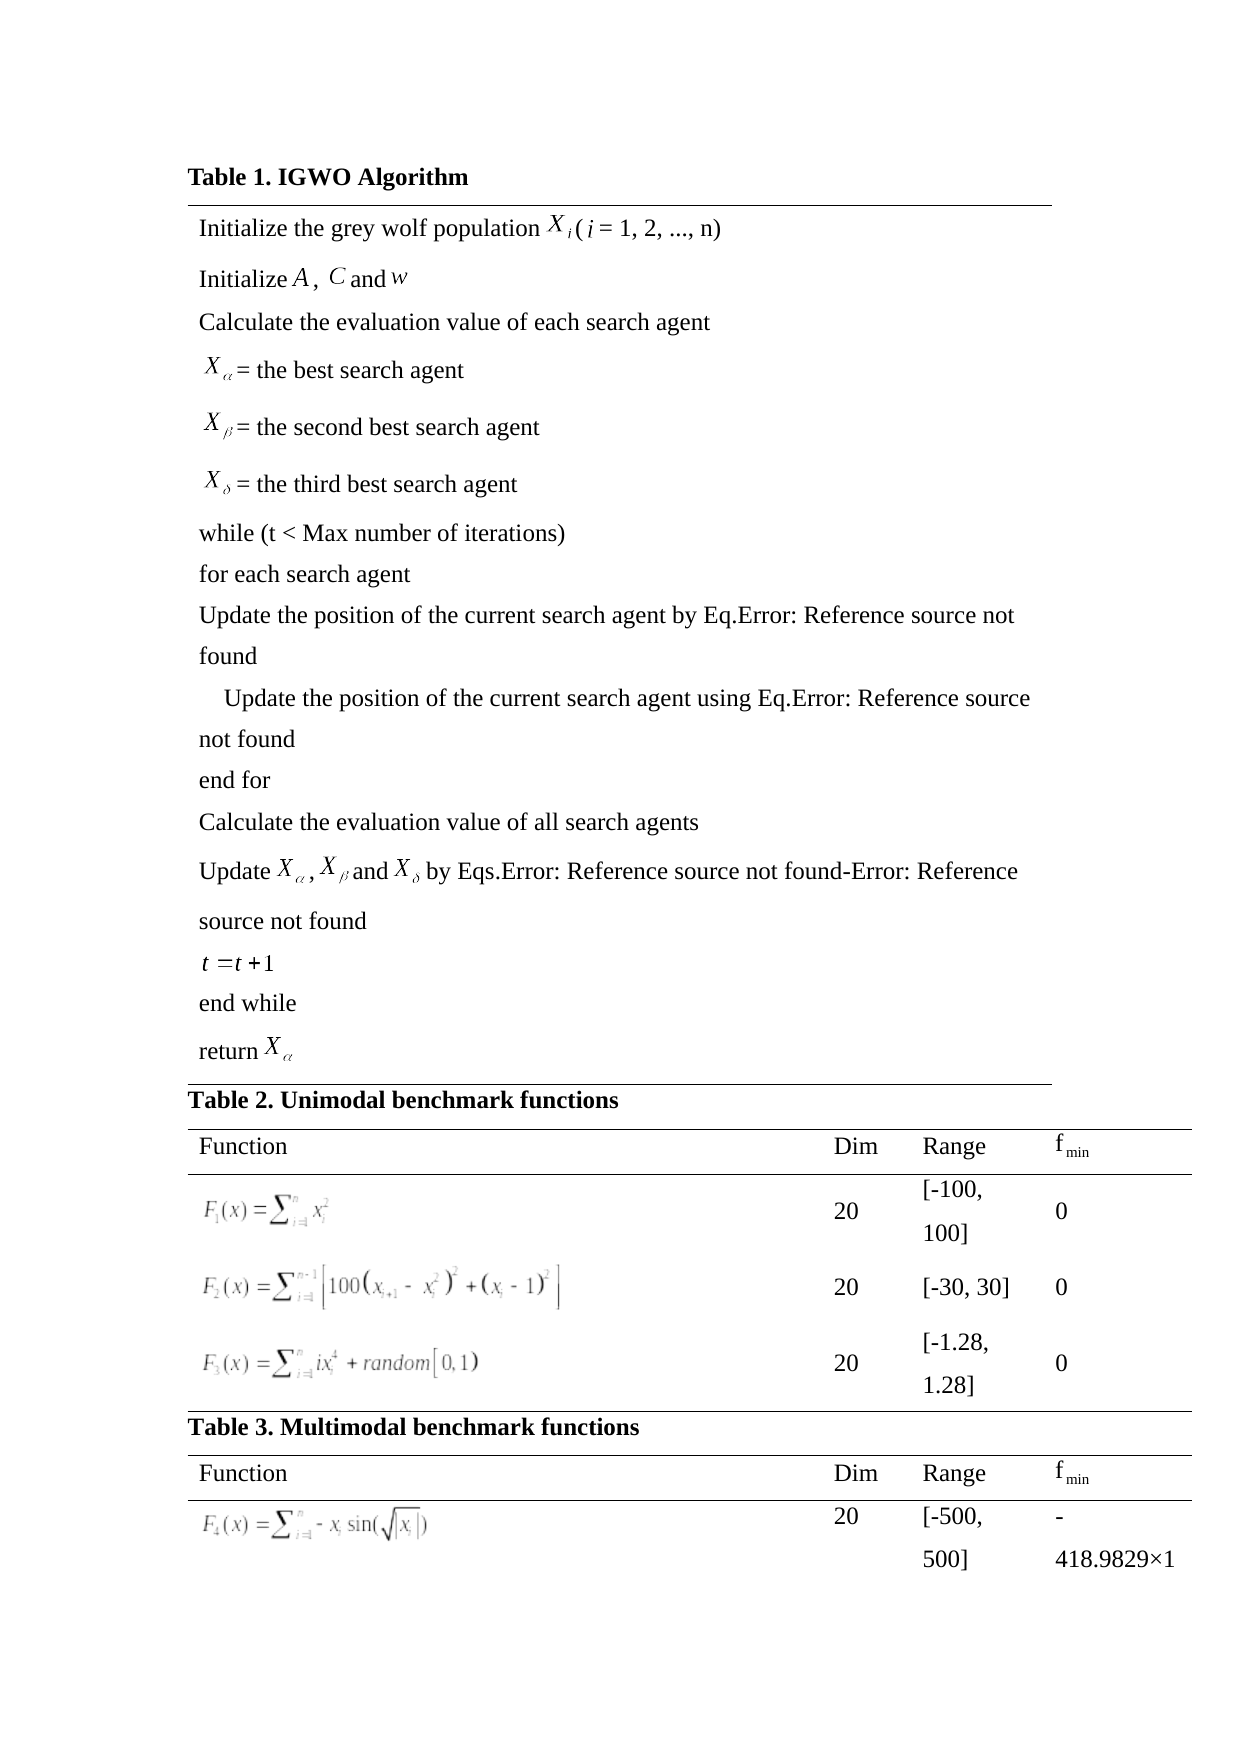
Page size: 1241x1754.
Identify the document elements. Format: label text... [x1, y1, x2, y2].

text Table 2. Unimodal benchmark functions [187, 1085, 1053, 1114]
table_cell Initialize, and [188, 262, 1052, 307]
table_cell Calculate the evaluation value of each search agent [188, 307, 1052, 348]
table_cell [188, 1175, 822, 1259]
table_cell 20 [823, 1259, 911, 1327]
table_cell while (t < Max number of iterations) [188, 518, 1052, 559]
table_cell end while [188, 988, 1052, 1029]
table_cell 20 [823, 1327, 911, 1411]
table_header [1044, 1130, 1192, 1173]
table_cell 20 [823, 1175, 911, 1259]
table_cell [188, 1259, 822, 1327]
table_cell return [188, 1029, 1052, 1084]
table_cell [-30, 30] [911, 1259, 1044, 1327]
table_cell = the second best search agent [188, 404, 1052, 462]
table_cell end for [188, 765, 1052, 807]
table_cell 0 [1044, 1259, 1192, 1327]
table_header Dim [823, 1456, 911, 1500]
table_cell [-500, 500] [911, 1501, 1044, 1586]
table_cell [-1.28, 1.28] [911, 1327, 1044, 1411]
text Table 1. IGWO Algorithm [187, 162, 1053, 191]
table_cell [188, 1501, 822, 1586]
table_cell 20 [823, 1501, 911, 1586]
table_header Function [188, 1130, 822, 1173]
table_header Dim [823, 1130, 911, 1173]
table_cell [-100, 100] [911, 1175, 1044, 1259]
table_cell = the best search agent [188, 349, 1052, 404]
table_header Range [911, 1130, 1044, 1173]
table_header Function [188, 1456, 822, 1500]
table_header Initialize the grey wolf population(= 1, 2, ..., n) [188, 206, 1052, 262]
table_cell [188, 1327, 822, 1411]
table_cell 0 [1044, 1175, 1192, 1259]
table_cell = the third best search agent [188, 462, 1052, 518]
table_cell for each search agent [188, 559, 1052, 600]
table_cell 0 [1044, 1327, 1192, 1411]
table_cell Calculate the evaluation value of all search agents [188, 807, 1052, 848]
text Table 3. Multimodal benchmark functions [187, 1412, 1053, 1441]
table_header [1044, 1456, 1192, 1500]
table_cell [188, 948, 1052, 988]
table_cell -418.9829×10 [1044, 1501, 1192, 1586]
table_header Range [911, 1456, 1044, 1500]
